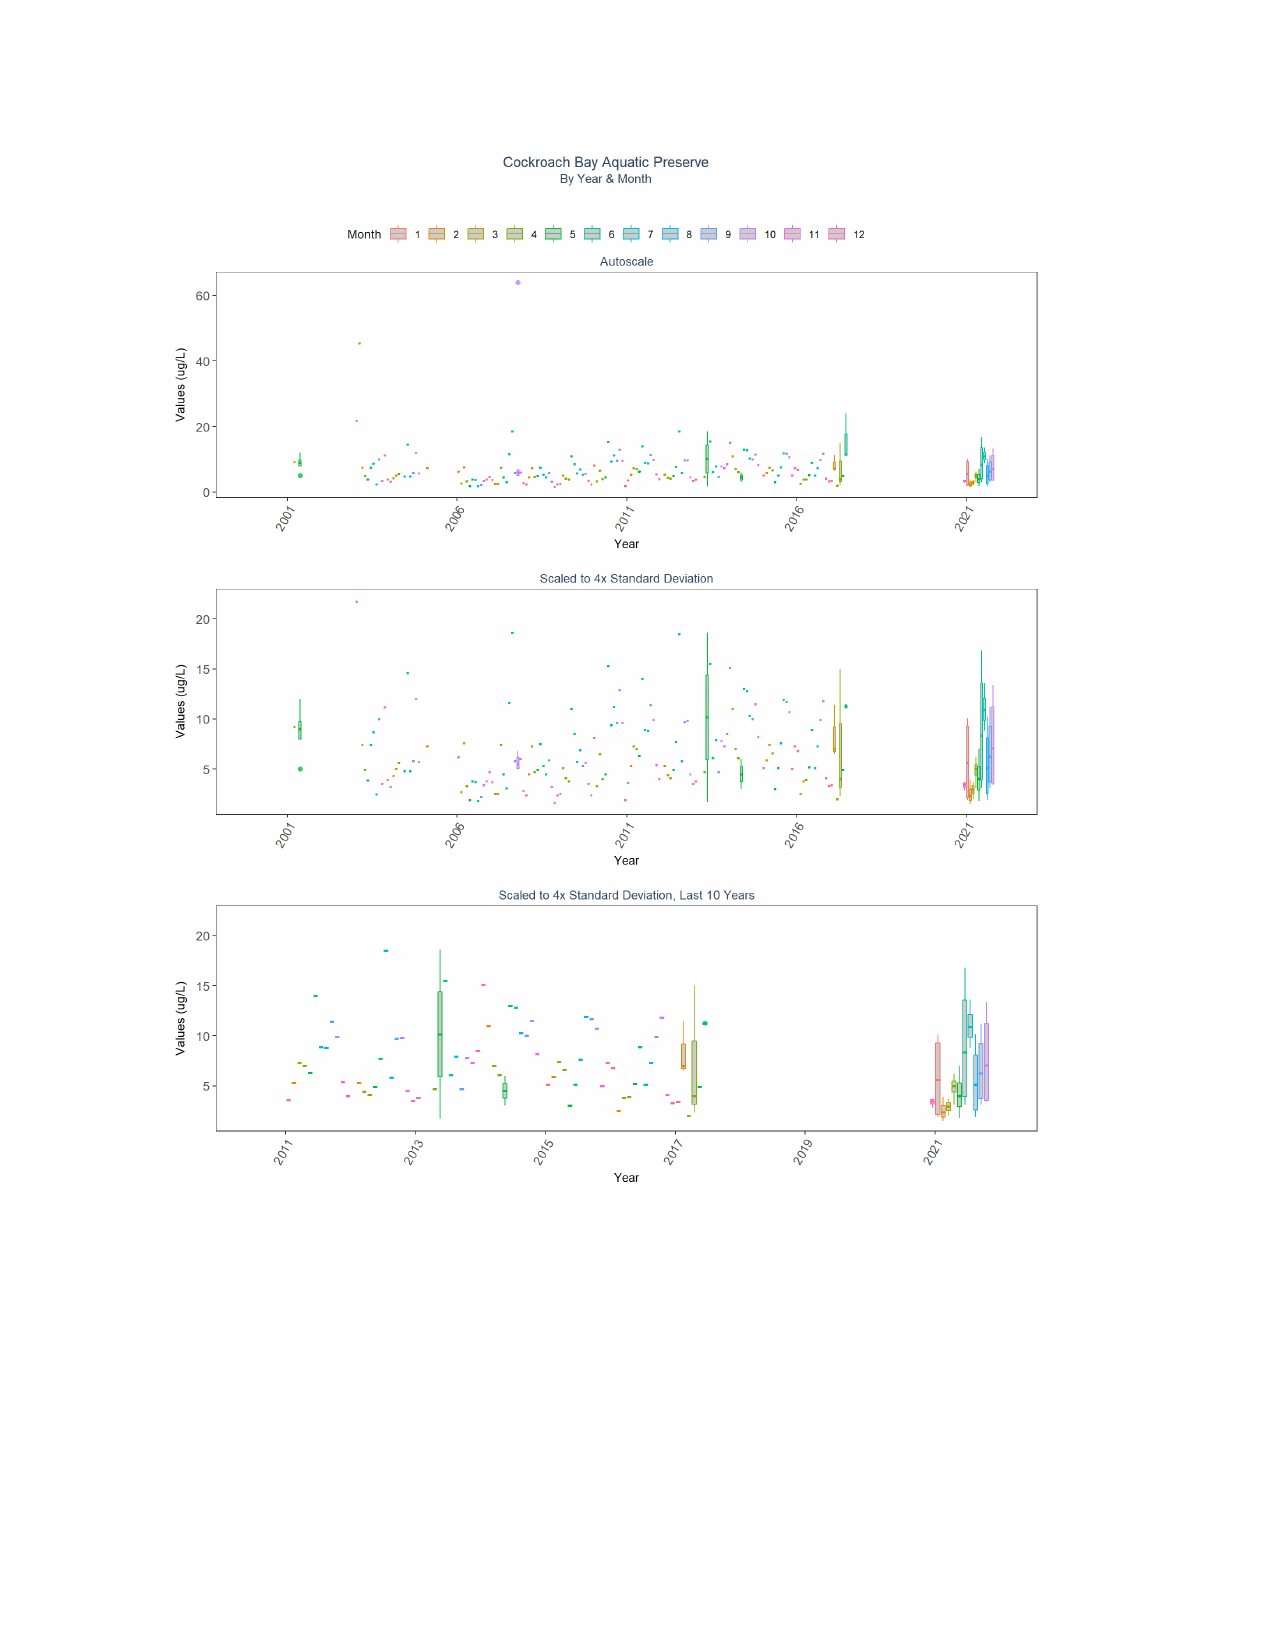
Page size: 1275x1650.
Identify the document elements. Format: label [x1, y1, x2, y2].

picture [168, 150, 1044, 1200]
